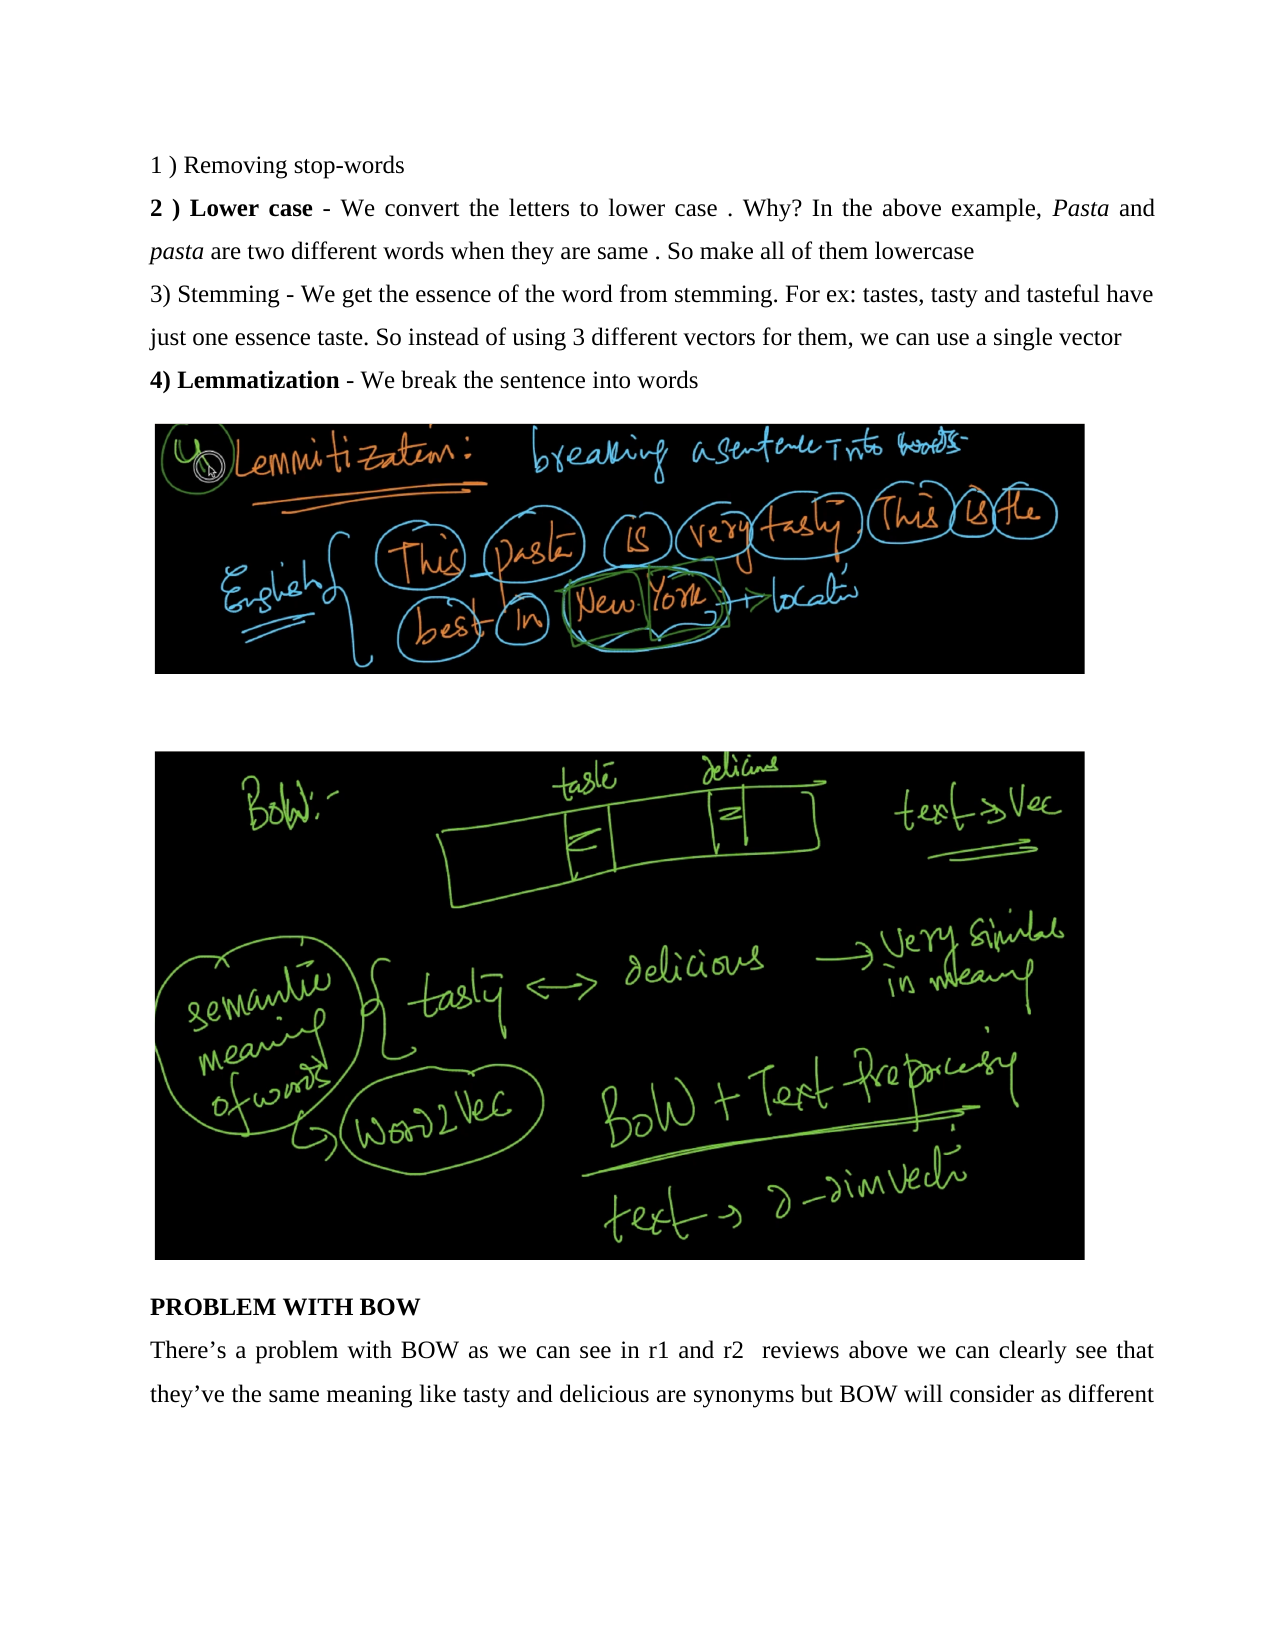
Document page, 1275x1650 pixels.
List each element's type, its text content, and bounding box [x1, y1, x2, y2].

text 2 ) Lower case - We convert the letters to lower case . Why? In the above example, Pasta and pasta are two different words when they are same . So make all of them lowercase [150, 193, 1155, 265]
text 3) Stemming - We get the essence of the word from stemming. For ex: tastes, tasty and tasteful have just one essence taste. So instead of using 3 different vectors for them, we can use a single vector [150, 279, 1155, 351]
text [150, 1336, 1155, 1407]
text 4) Lemmatization - We break the sentence into words [150, 366, 1155, 394]
text 1 ) Removing stop-words [150, 150, 1155, 179]
picture [154, 751, 1085, 1260]
picture [154, 423, 1085, 674]
